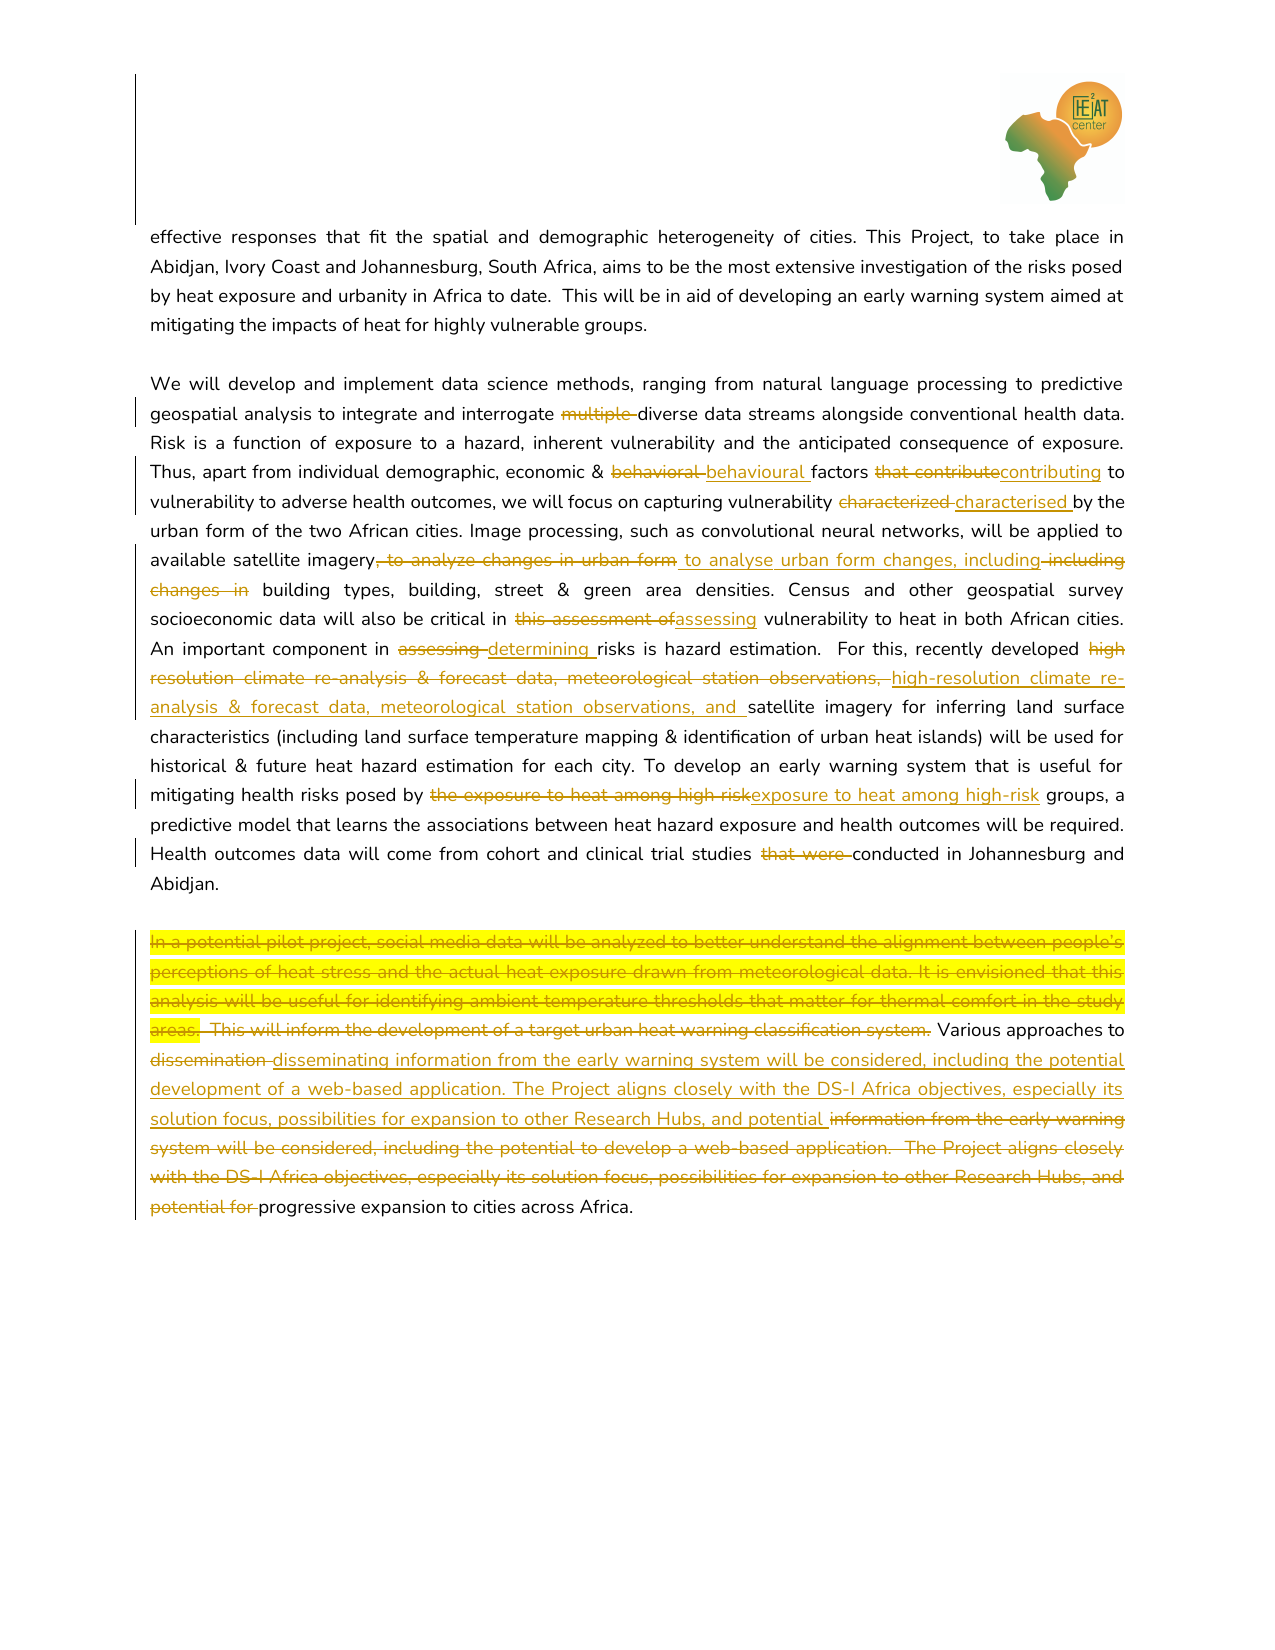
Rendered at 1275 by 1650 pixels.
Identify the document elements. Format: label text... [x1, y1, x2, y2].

picture [1000, 73, 1125, 204]
text We will develop and implement data science methods, ranging from natural language processing to predictive geospatial analysis to integrate and interrogate diverse data streams alongside conventional health data. Risk is a function of exposure to a hazard, inherent vulnerability and the anticipated consequence of exposure. Thus, apart from individual demographic, economic & factors to vulnerability to adverse health outcomes, we will focus on capturing vulnerability by the urban form of the two African cities. Image processing, such as convolutional neural networks, will be applied to available satellite imagery building types, building, street & green area densities. Census and other geospatial survey socioeconomic data will also be critical in vulnerability to heat in both African cities. An important component in risks is hazard estimation. For this, recently developed satellite imagery for inferring land surface characteristics (including land surface temperature mapping & identification of urban heat islands) will be used for historical & future heat hazard estimation for each city. To develop an early warning system that is useful for mitigating health risks posed by groups, a predictive model that learns the associations between heat hazard exposure and health outcomes will be required. Health outcomes data will come from cohort and clinical trial studies conducted in Johannesburg and Abidjan. [150, 372, 1125, 897]
text Various approaches to progressive expansion to cities across Africa. [150, 1014, 1125, 1220]
